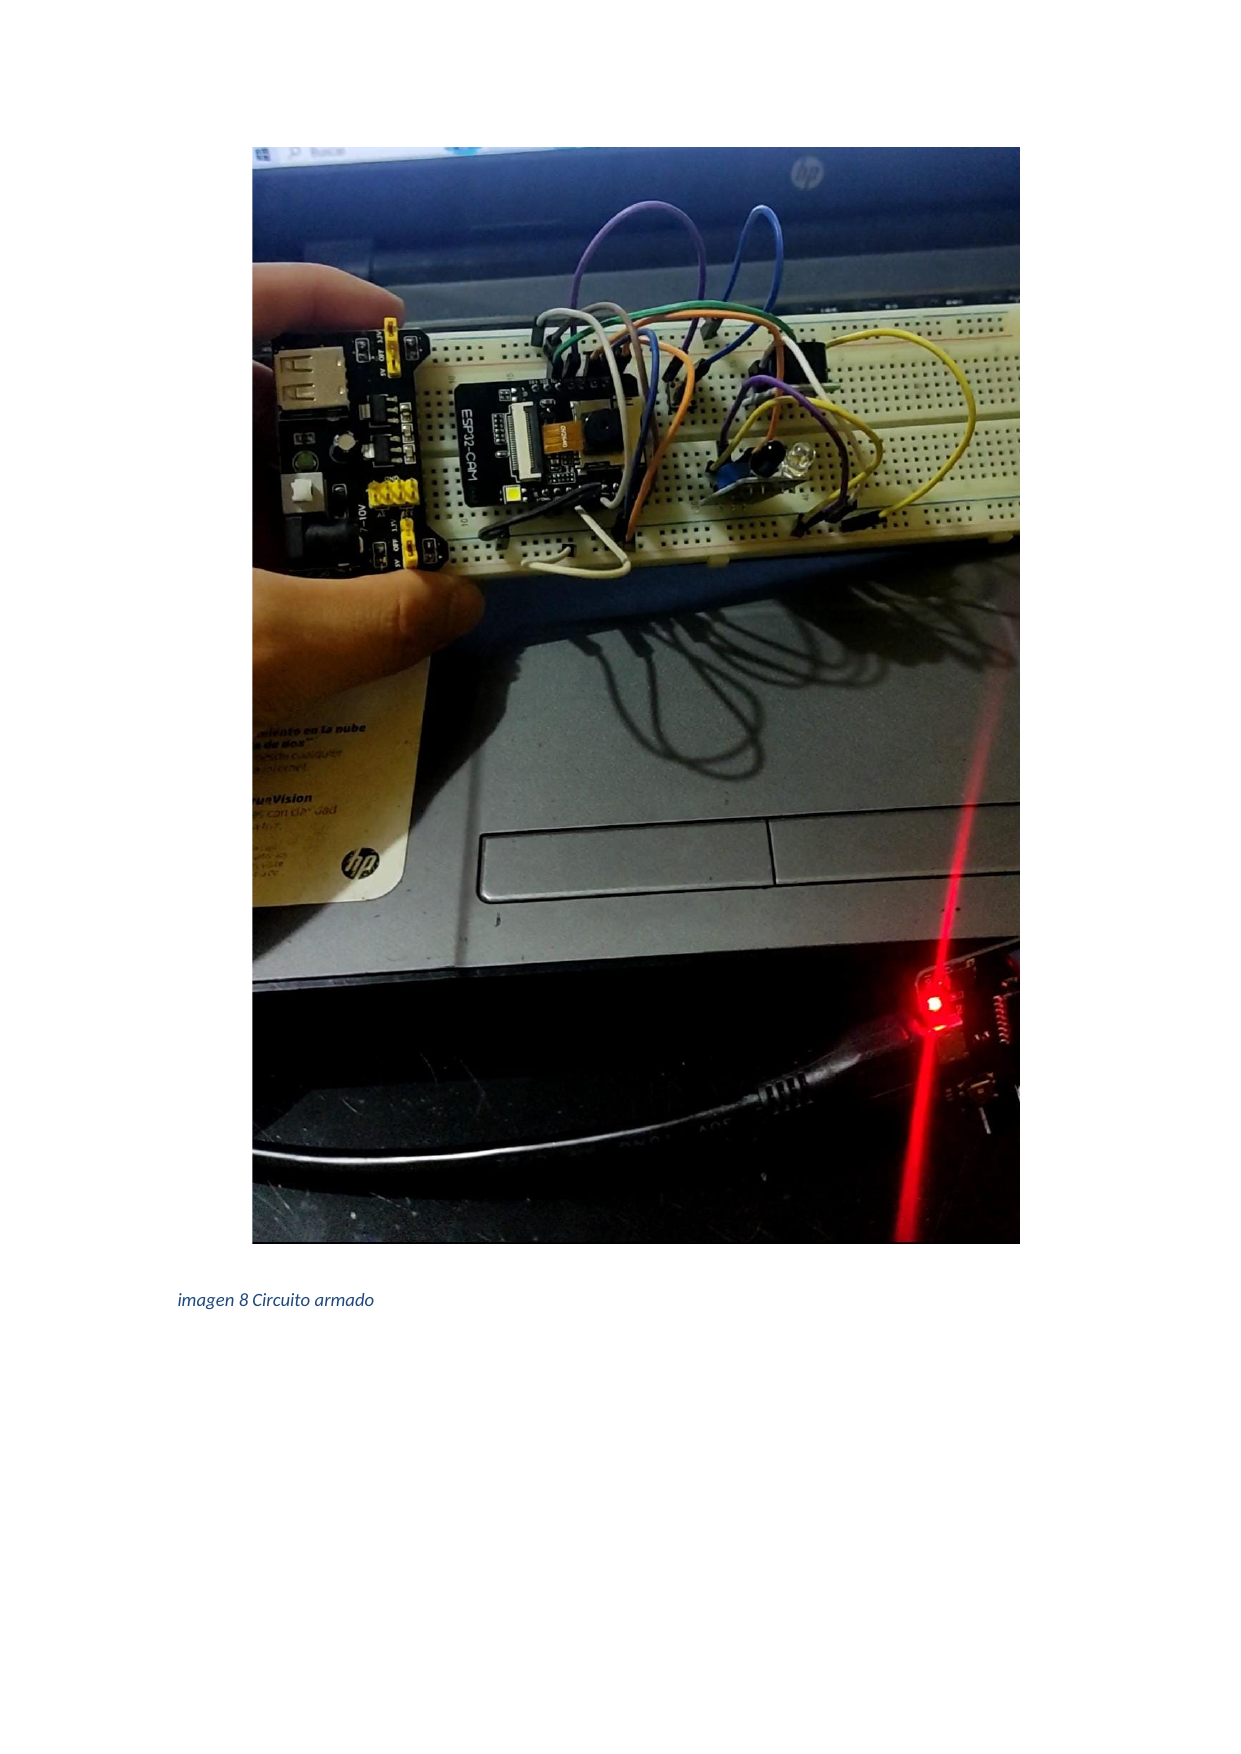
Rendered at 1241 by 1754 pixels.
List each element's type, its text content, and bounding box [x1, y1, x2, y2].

picture [252, 147, 1020, 1244]
text imagen 8 Circuito armado [177, 1288, 1063, 1311]
